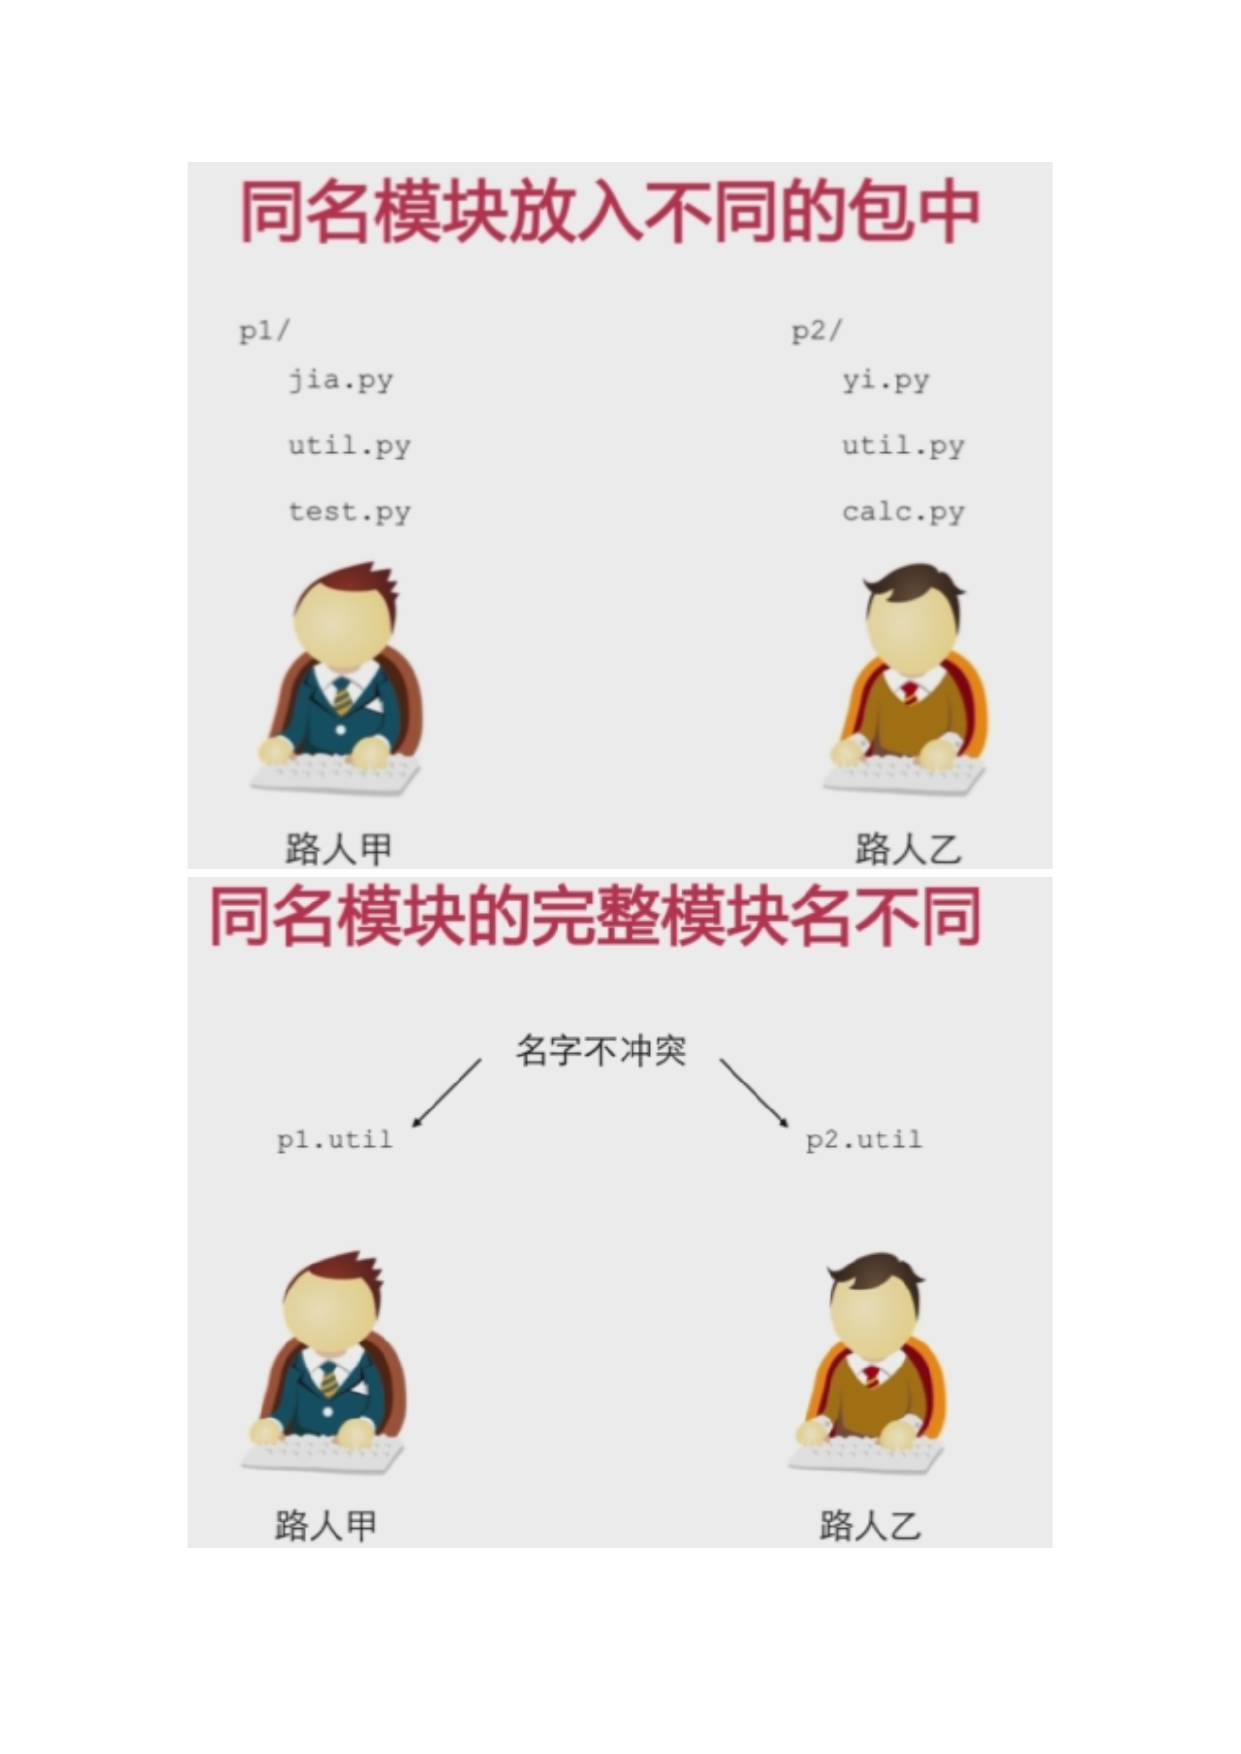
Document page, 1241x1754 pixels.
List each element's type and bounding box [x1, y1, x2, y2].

picture [187, 162, 1053, 869]
picture [187, 877, 1053, 1548]
